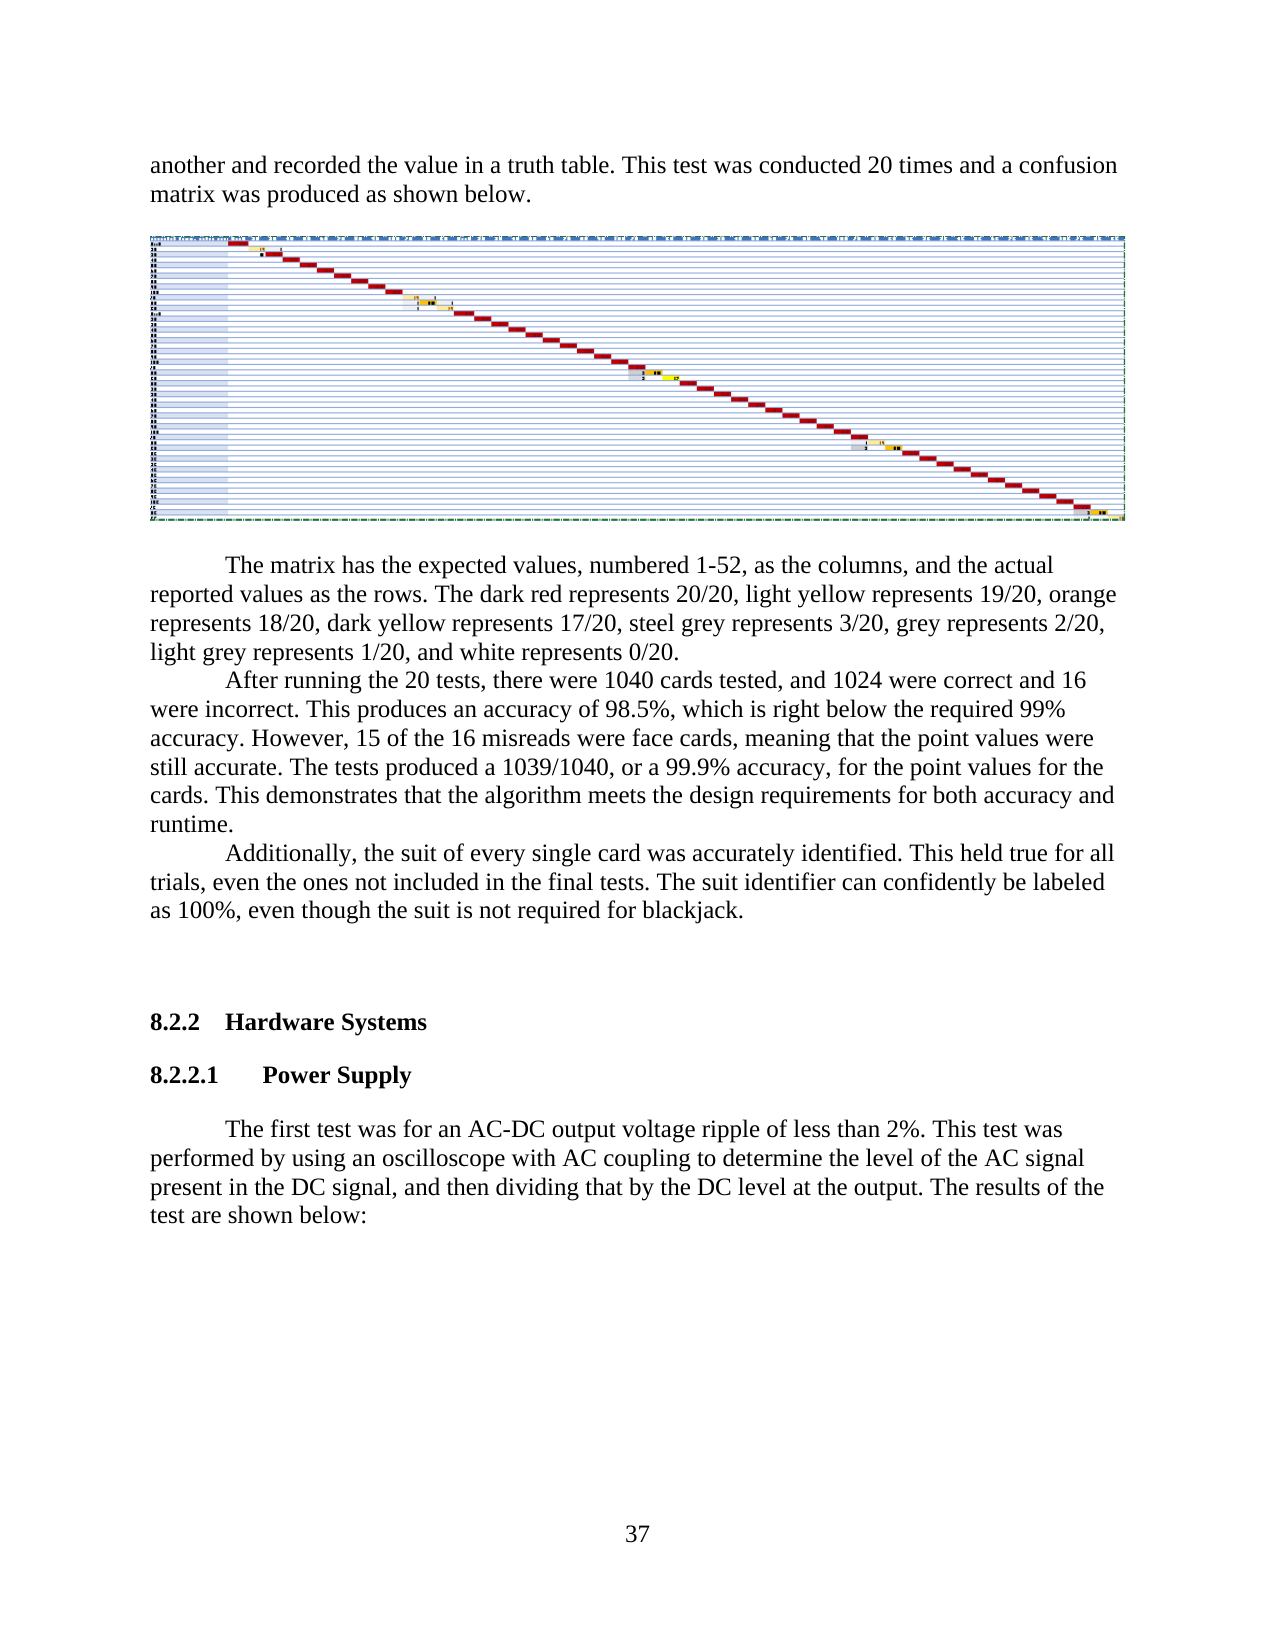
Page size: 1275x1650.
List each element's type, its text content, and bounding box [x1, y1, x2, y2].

subtitle Hardware Systems [150, 1007, 1125, 1035]
subtitle Power Supply [150, 1060, 1125, 1089]
text The matrix has the expected values, numbered 1-52, as the columns, and the actual reported values as the rows. The dark red represents 20/20, light yellow represents 19/20, orange represents 18/20, dark yellow represents 17/20, steel grey represents 3/20, grey represents 2/20, light grey represents 1/20, and white represents 0/20. [150, 550, 1125, 665]
text Additionally, the suit of every single card was accurately identified. This held true for all trials, even the ones not included in the final tests. The suit identifier can confidently be labeled as 100%, even though the suit is not required for blackjack. [150, 838, 1125, 924]
text The first test was for an AC-DC output voltage ripple of less than 2%. This test was performed by using an oscilloscope with AC coupling to determine the level of the AC signal present in the DC signal, and then dividing that by the DC level at the output. The results of the test are shown below: [150, 1114, 1125, 1229]
picture [150, 236, 1125, 522]
text After running the 20 tests, there were 1040 cards tested, and 1024 were correct and 16 were incorrect. This produces an accuracy of 98.5%, which is right below the required 99% accuracy. However, 15 of the 16 misreads were face cards, meaning that the point values were still accurate. The tests produced a 1039/1040, or a 99.9% accuracy, for the point values for the cards. This demonstrates that the algorithm meets the design requirements for both accuracy and runtime. [150, 665, 1125, 838]
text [150, 150, 1125, 207]
